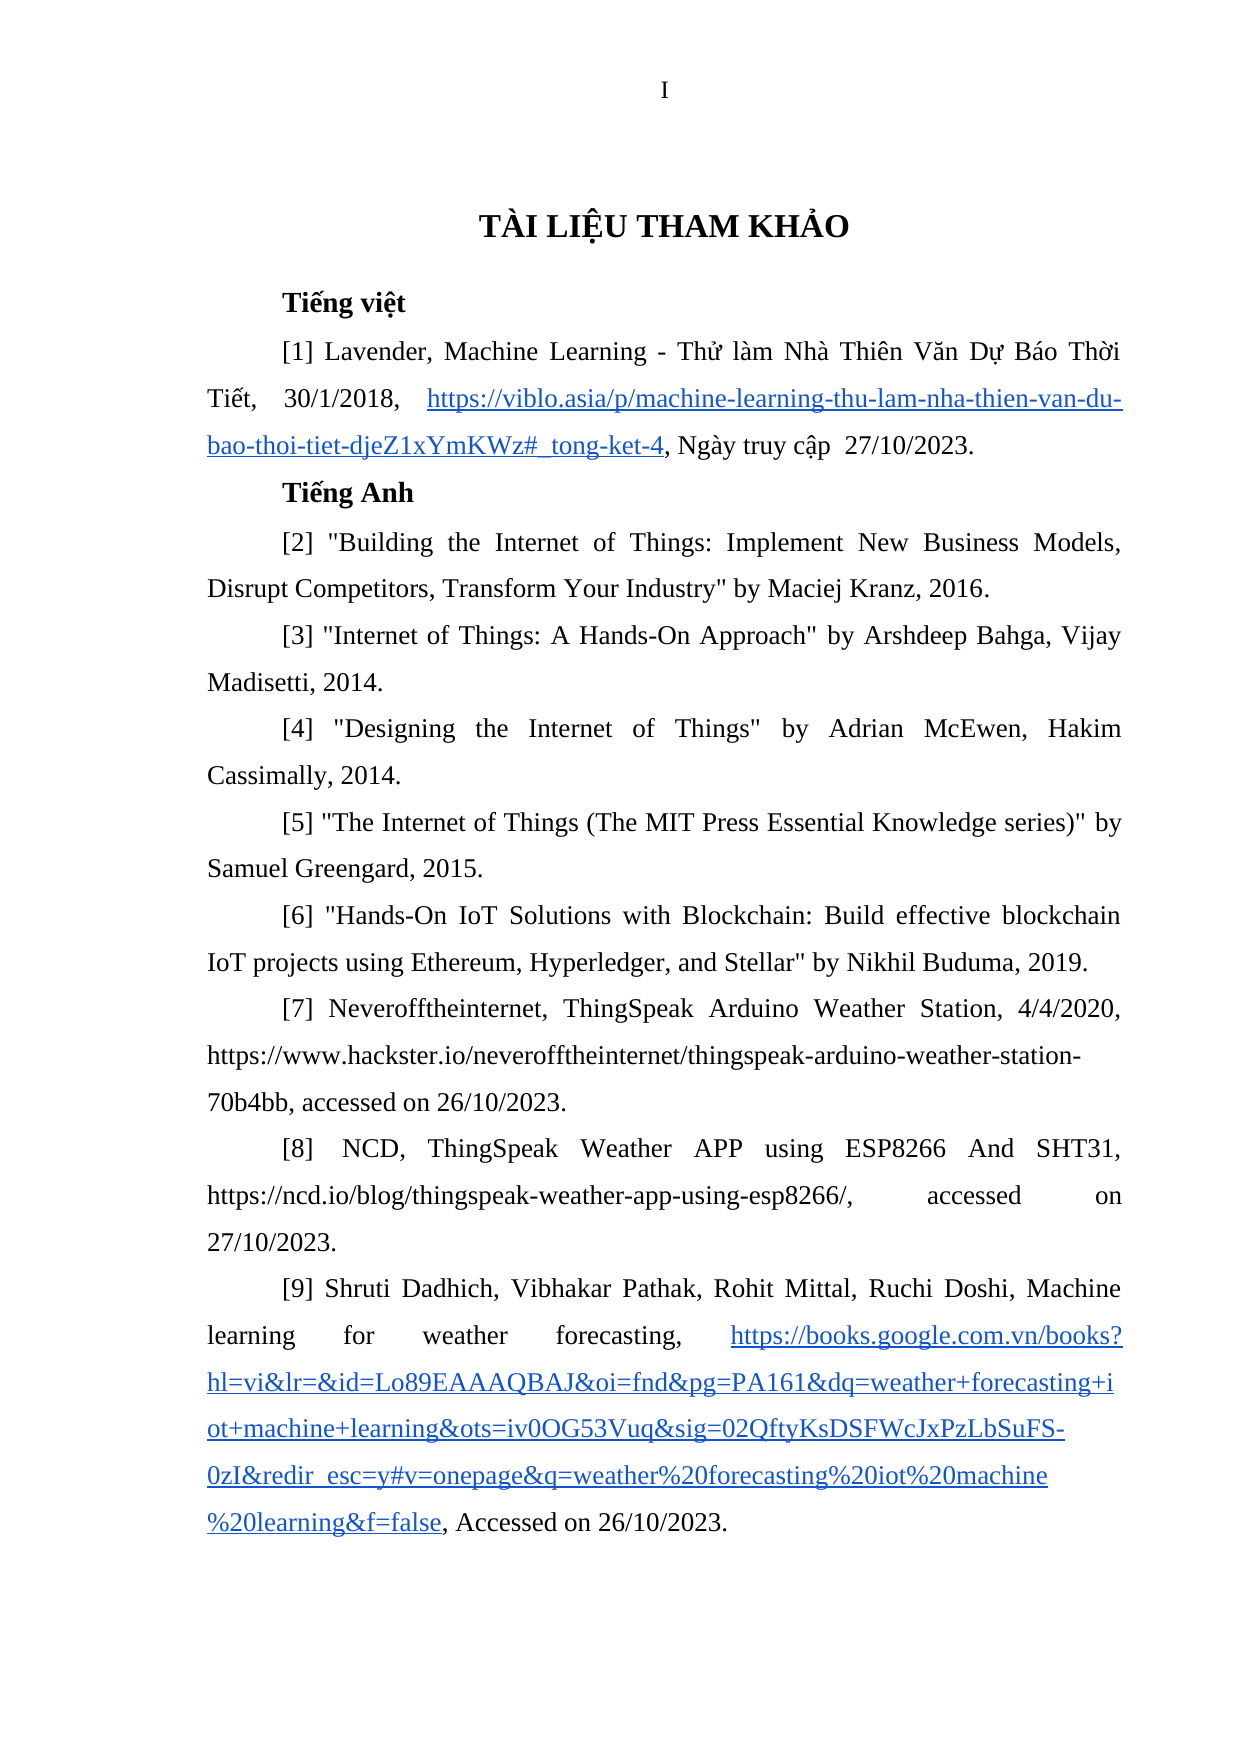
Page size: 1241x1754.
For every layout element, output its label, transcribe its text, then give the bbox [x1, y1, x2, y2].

text [5] "The Internet of Things (The MIT Press Essential Knowledge series)" by Samuel Greengard, 2015. [207, 806, 1122, 883]
text [9] Shruti Dadhich, Vibhakar Pathak, Rohit Mittal, Ruchi Doshi, Machine learning for weather forecasting, https://books.google.com.vn/books?hl=vi&lr=&id=Lo89EAAAQBAJ&oi=fnd&pg=PA161&dq=weather+forecasting+iot+machine+learning&ots=iv0OG53Vuq&sig=02QftyKsDSFWcJxPzLbSuFS-0zI&redir_esc=y#v=onepage&q=weather%20forecasting%20iot%20machine%20learning&f=false, Accessed on 26/10/2023. [207, 1272, 1122, 1537]
text [1] Lavender, Machine Learning - Thử làm Nhà Thiên Văn Dự Báo Thời Tiết, 30/1/2018, https://viblo.asia/p/machine-learning-thu-lam-nha-thien-van-du-bao-thoi-tiet-djeZ1xYmKWz#_tong-ket-4, Ngày truy cập 27/10/2023. [207, 335, 1122, 460]
text [4] "Designing the Internet of Things" by Adrian McEwen, Hakim Cassimally, 2014. [207, 712, 1122, 790]
text [8] NCD, ThingSpeak Weather APP using ESP8266 And SHT31, https://ncd.io/blog/thingspeak-weather-app-using-esp8266/, accessed on 27/10/2023. [207, 1132, 1122, 1257]
text Tiếng việt [207, 285, 1122, 319]
text [3] "Internet of Things: A Hands-On Approach" by Arshdeep Bahga, Vijay Madisetti, 2014. [207, 619, 1122, 697]
text [6] "Hands-On IoT Solutions with Blockchain: Build effective blockchain IoT projects using Ethereum, Hyperledger, and Stellar" by Nikhil Buduma, 2019. [207, 899, 1122, 977]
text Tiếng Anh [207, 475, 1122, 509]
text [2] "Building the Internet of Things: Implement New Business Models, Disrupt Competitors, Transform Your Industry" by Maciej Kranz, 2016. [207, 526, 1122, 603]
text TÀI LIỆU THAM KHẢO [207, 207, 1122, 245]
text [7] Neverofftheinternet, ThingSpeak Arduino Weather Station, 4/4/2020, https://www.hackster.io/neverofftheinternet/thingspeak-arduino-weather-station-70b4bb, accessed on 26/10/2023. [207, 992, 1122, 1117]
